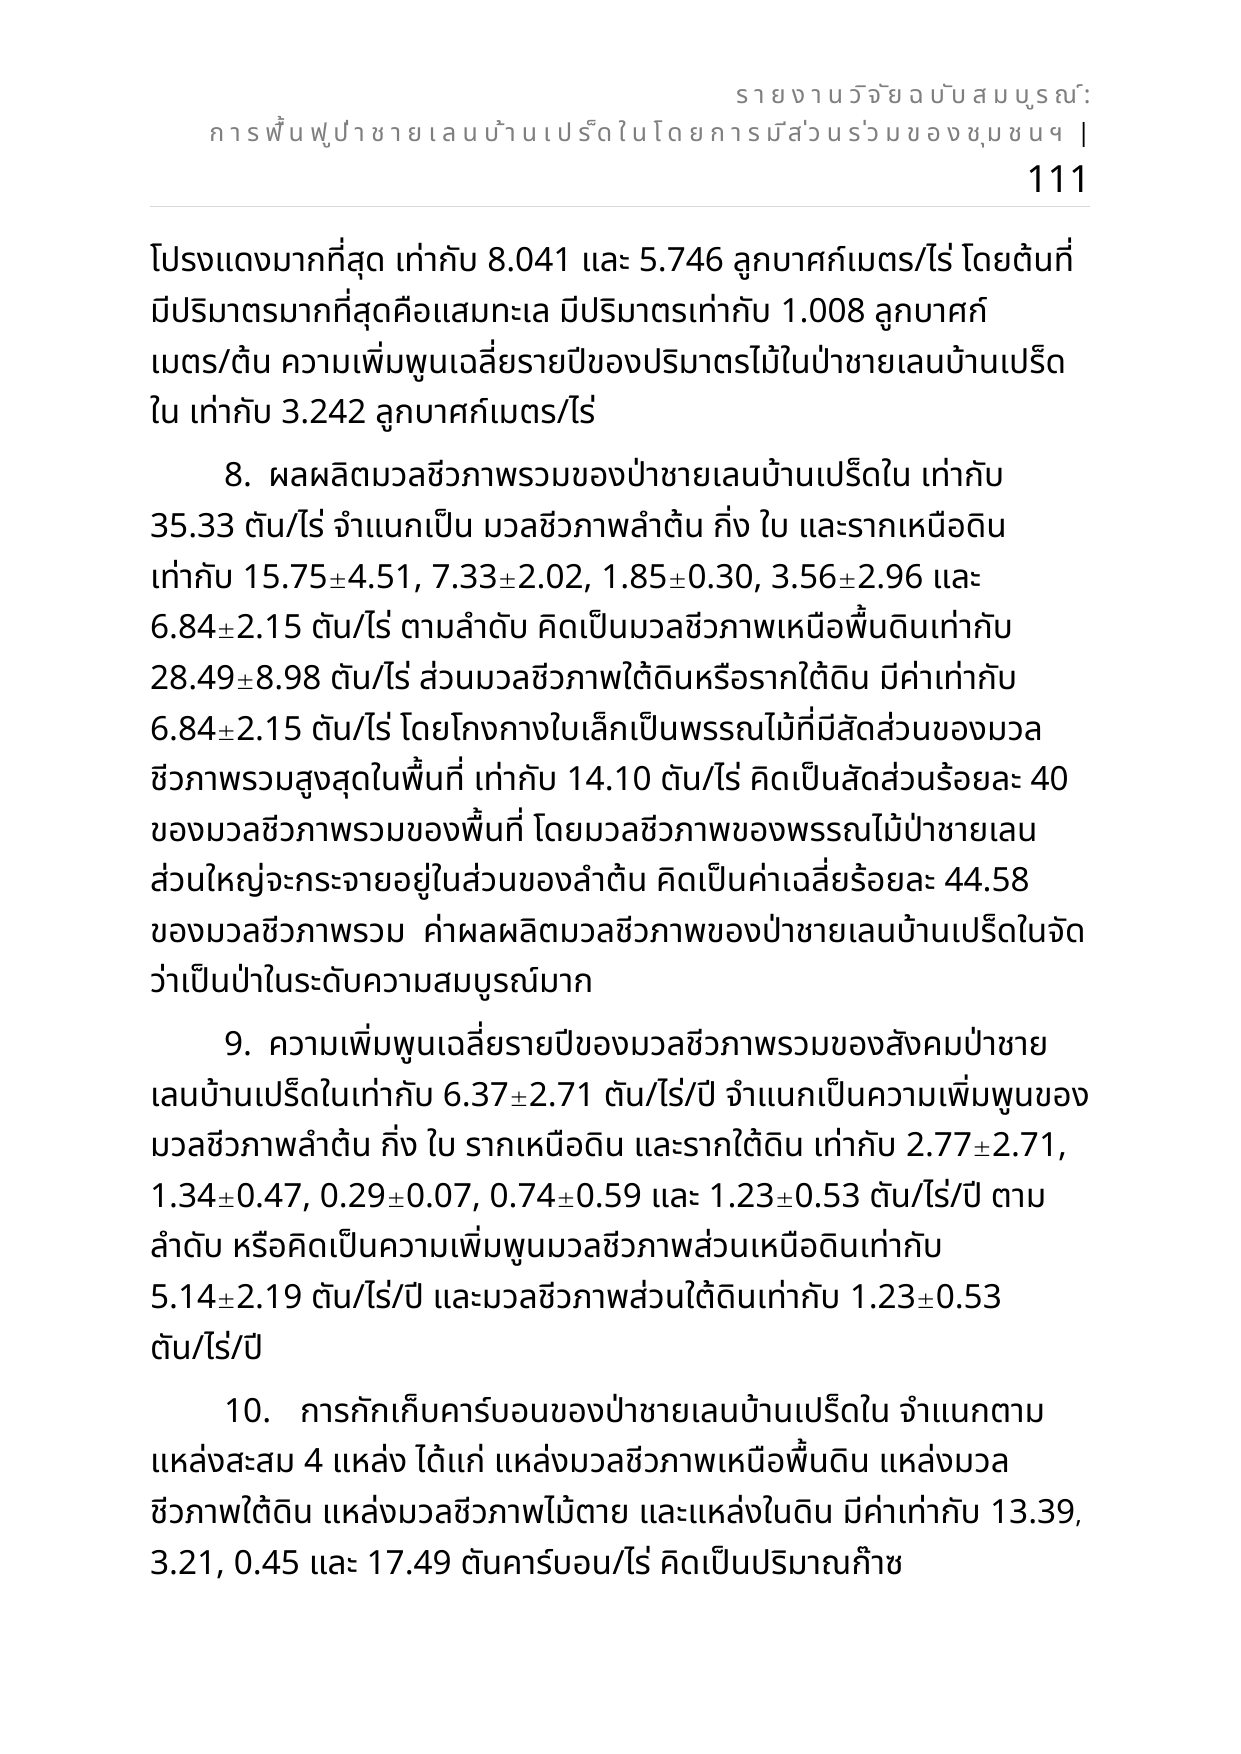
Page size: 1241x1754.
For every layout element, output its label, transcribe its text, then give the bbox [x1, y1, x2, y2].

text 8. ผลผลิตมวลชีวภาพรวมของป่าชายเลนบ้านเปร็ดใน เท่ากับ 35.33 ตัน/ไร่ จำแนกเป็น มวลชีวภาพลำต้น กิ่ง ใบ และรากเหนือดิน เท่ากับ 15.754.51, 7.332.02, 1.850.30, 3.562.96 และ 6.842.15 ตัน/ไร่ ตามลำดับ คิดเป็นมวลชีวภาพเหนือพื้นดินเท่ากับ 28.498.98 ตัน/ไร่ ส่วนมวลชีวภาพใต้ดินหรือรากใต้ดิน มีค่าเท่ากับ 6.842.15 ตัน/ไร่ โดยโกงกางใบเล็กเป็นพรรณไม้ที่มีสัดส่วนของมวลชีวภาพรวมสูงสุดในพื้นที่ เท่ากับ 14.10 ตัน/ไร่ คิดเป็นสัดส่วนร้อยละ 40 ของมวลชีวภาพรวมของพื้นที่ โดยมวลชีวภาพของพรรณไม้ป่าชายเลนส่วนใหญ่จะกระจายอยู่ในส่วนของลำต้น คิดเป็นค่าเฉลี่ยร้อยละ 44.58 ของมวลชีวภาพรวม ค่าผลผลิตมวลชีวภาพของป่าชายเลนบ้านเปร็ดในจัดว่าเป็นป่าในระดับความสมบูรณ์มาก [150, 451, 1090, 1007]
text 9. ความเพิ่มพูนเฉลี่ยรายปีของมวลชีวภาพรวมของสังคมป่าชายเลนบ้านเปร็ดในเท่ากับ 6.372.71 ตัน/ไร่/ปี จำแนกเป็นความเพิ่มพูนของมวลชีวภาพลำต้น กิ่ง ใบ รากเหนือดิน และรากใต้ดิน เท่ากับ 2.772.71, 1.340.47, 0.290.07, 0.740.59 และ 1.230.53 ตัน/ไร่/ปี ตามลำดับ หรือคิดเป็นความเพิ่มพูนมวลชีวภาพส่วนเหนือดินเท่ากับ 5.142.19 ตัน/ไร่/ปี และมวลชีวภาพส่วนใต้ดินเท่ากับ 1.230.53 ตัน/ไร่/ปี [150, 1020, 1090, 1374]
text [150, 236, 1090, 439]
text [150, 1387, 1090, 1589]
